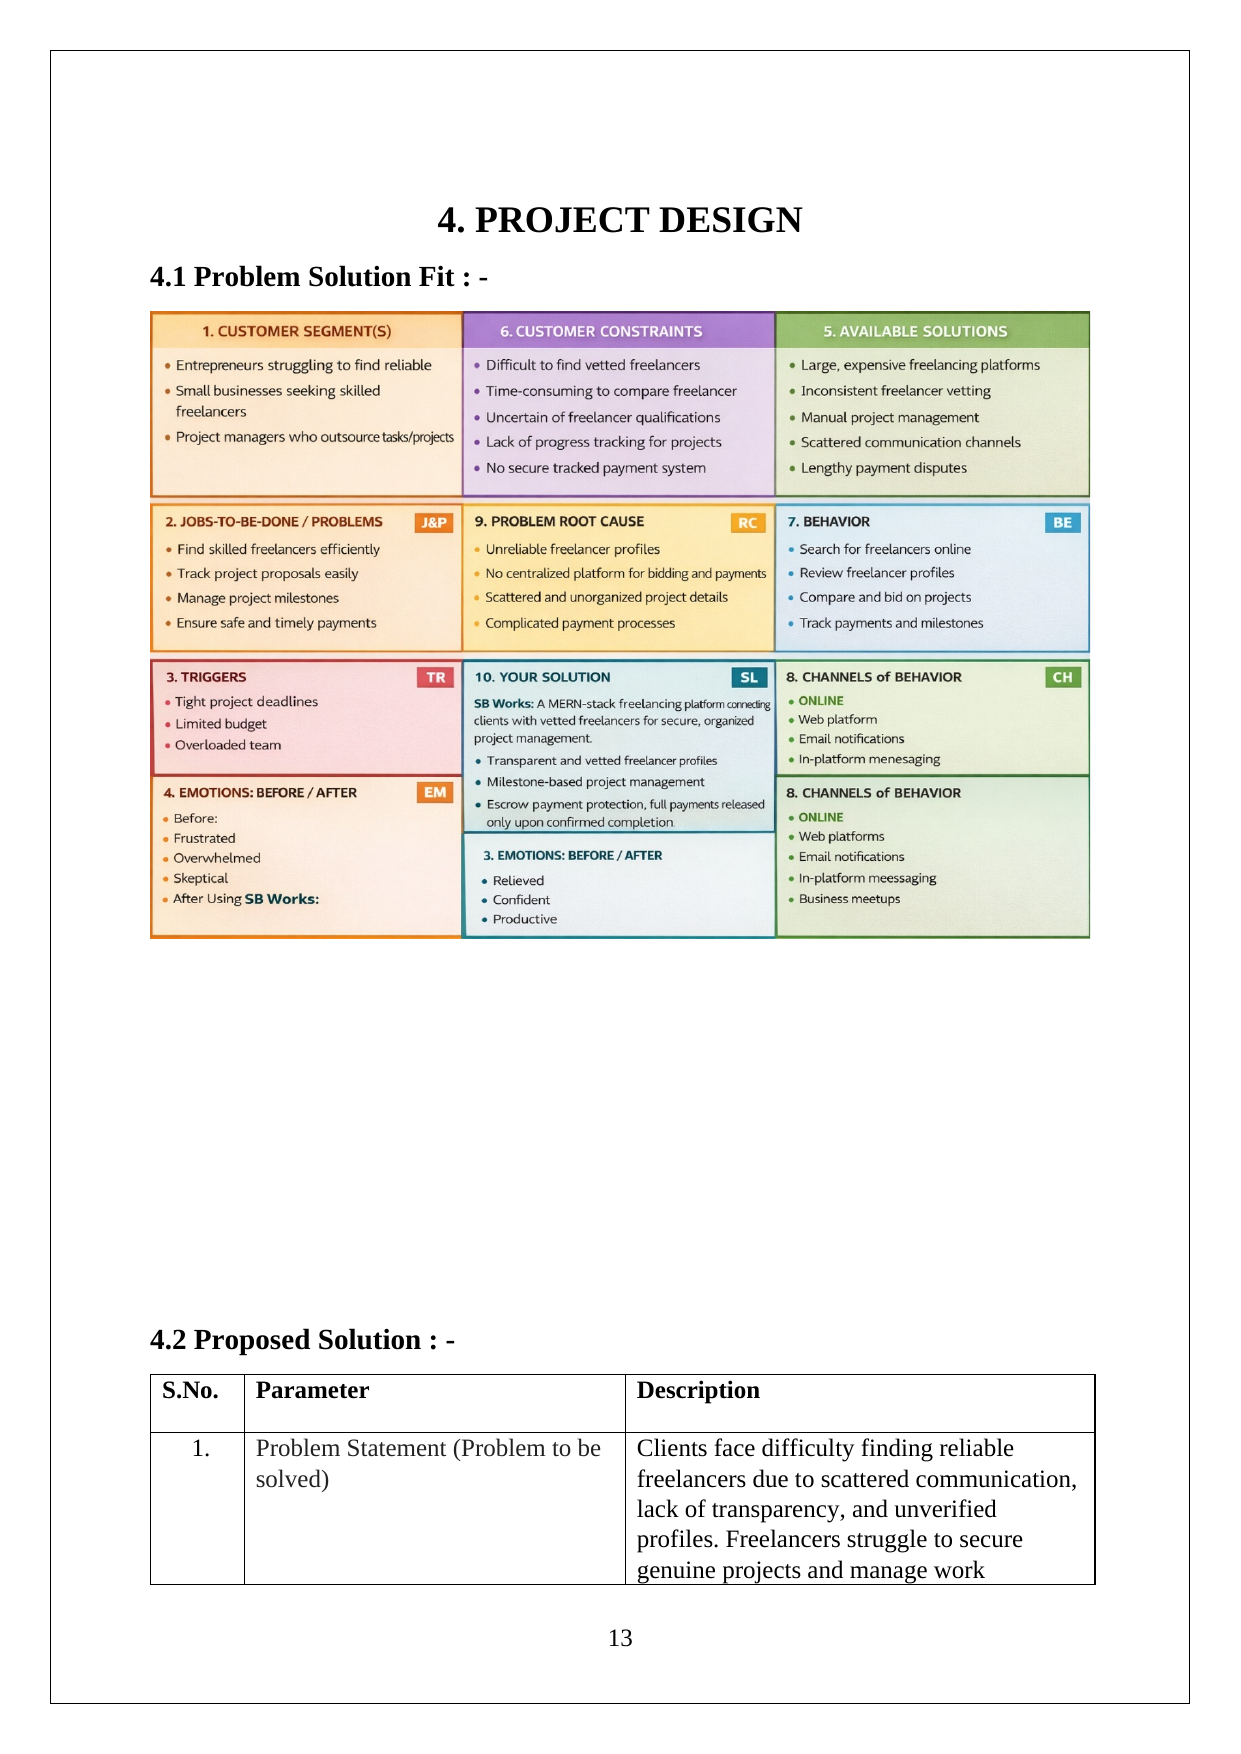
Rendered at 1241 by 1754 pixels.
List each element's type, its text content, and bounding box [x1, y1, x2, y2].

text 4. PROJECT DESIGN [150, 197, 1090, 240]
table_cell [151, 1433, 244, 1584]
text 4.2 Proposed Solution : - [150, 1322, 1090, 1356]
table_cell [626, 1433, 1094, 1584]
table_header Description [626, 1375, 1094, 1432]
table_header S.No. [151, 1375, 244, 1432]
text 4.1 Problem Solution Fit : - [150, 259, 1090, 293]
picture [150, 311, 1091, 939]
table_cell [245, 1433, 625, 1584]
table_header Parameter [245, 1375, 625, 1432]
